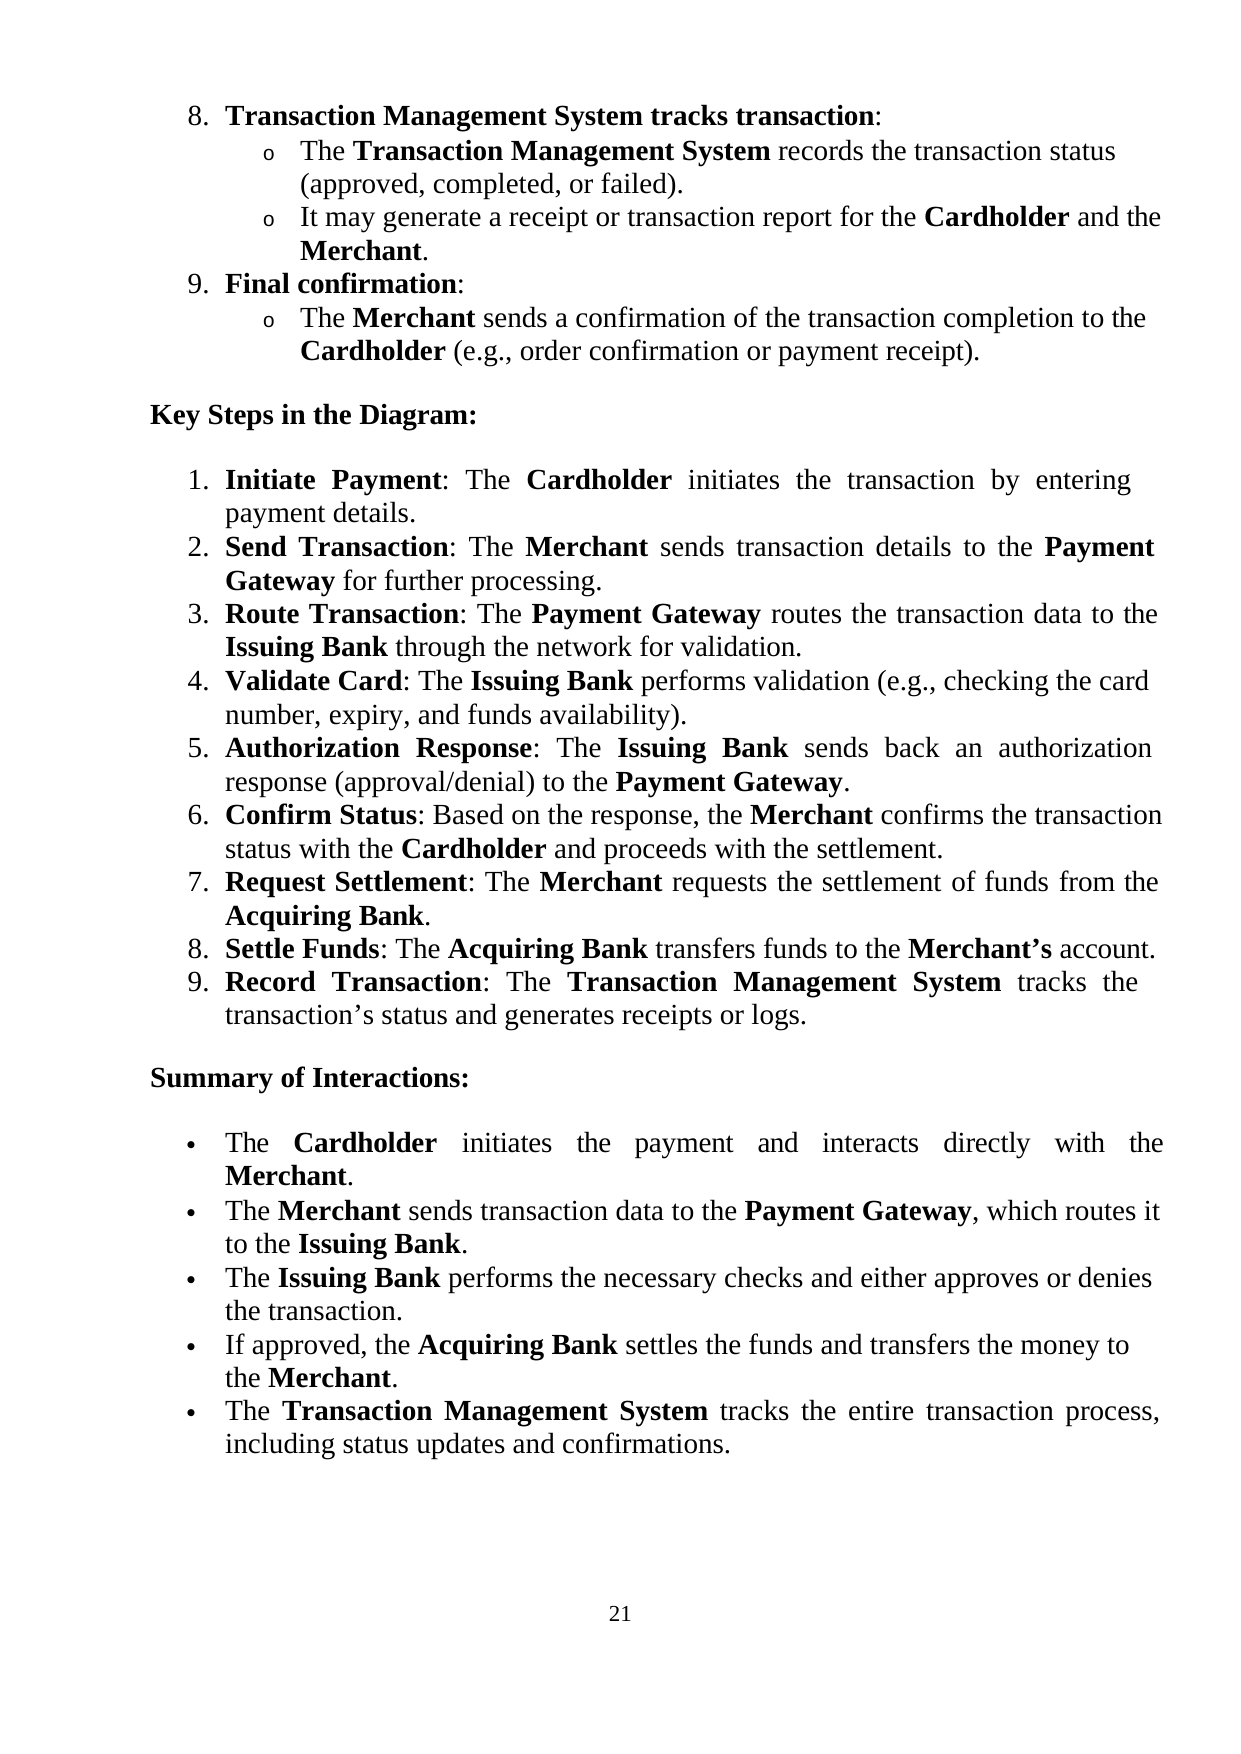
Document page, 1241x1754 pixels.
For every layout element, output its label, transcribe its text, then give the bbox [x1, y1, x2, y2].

list If approved, the Acquiring Bank settles the funds and transfers the money to the Merchant. [187, 1327, 1165, 1394]
list Final confirmation: [187, 267, 1181, 301]
list The Merchant sends transaction data to the Payment Gateway, which routes it to the Issuing Bank. [187, 1193, 1165, 1260]
list Send Transaction: The Merchant sends transaction details to the Payment Gateway for further processing. [187, 529, 1166, 596]
list Route Transaction: The Payment Gateway routes the transaction data to the [187, 596, 1181, 630]
subtitle Acquiring Bank. [225, 898, 1181, 932]
list The Merchant sends a confirmation of the transaction completion to the [262, 301, 1181, 334]
list Authorization Response: The Issuing Bank sends back an authorization response (approval/denial) to the Payment Gateway. [187, 730, 1165, 797]
subtitle Summary of Interactions: [150, 1061, 1181, 1094]
text Cardholder (e.g., order confirmation or payment receipt). [300, 334, 1181, 367]
list Request Settlement: The Merchant requests the settlement of funds from the [187, 864, 1181, 898]
list The Transaction Management System tracks the entire transaction process, including status updates and confirmations. [187, 1394, 1165, 1460]
list Record Transaction: The Transaction Management System tracks the transaction’s status and generates receipts or logs. [187, 965, 1166, 1031]
subtitle Transaction Management System tracks transaction: [187, 99, 1181, 133]
list Confirm Status: Based on the response, the Merchant confirms the transaction status with the Cardholder and proceeds with the settlement. [187, 797, 1165, 864]
list Settle Funds: The Acquiring Bank transfers funds to the Merchant’s account. [187, 932, 1181, 965]
text Issuing Bank through the network for validation. [225, 630, 1181, 663]
subtitle Merchant. [300, 233, 1181, 267]
subtitle Merchant. [225, 1159, 1181, 1193]
list Validate Card: The Issuing Bank performs validation (e.g., checking the card number, expiry, and funds availability). [187, 663, 1165, 730]
list The Issuing Bank performs the necessary checks and either approves or denies the transaction. [187, 1260, 1166, 1327]
list It may generate a receipt or transaction report for the Cardholder and the [262, 200, 1181, 233]
subtitle Key Steps in the Diagram: [150, 397, 1181, 431]
list The Transaction Management System records the transaction status (approved, completed, or failed). [262, 133, 1116, 200]
list The Cardholder initiates the payment and interacts directly with the [187, 1125, 1181, 1159]
list Initiate Payment: The Cardholder initiates the transaction by entering payment details. [187, 462, 1165, 529]
